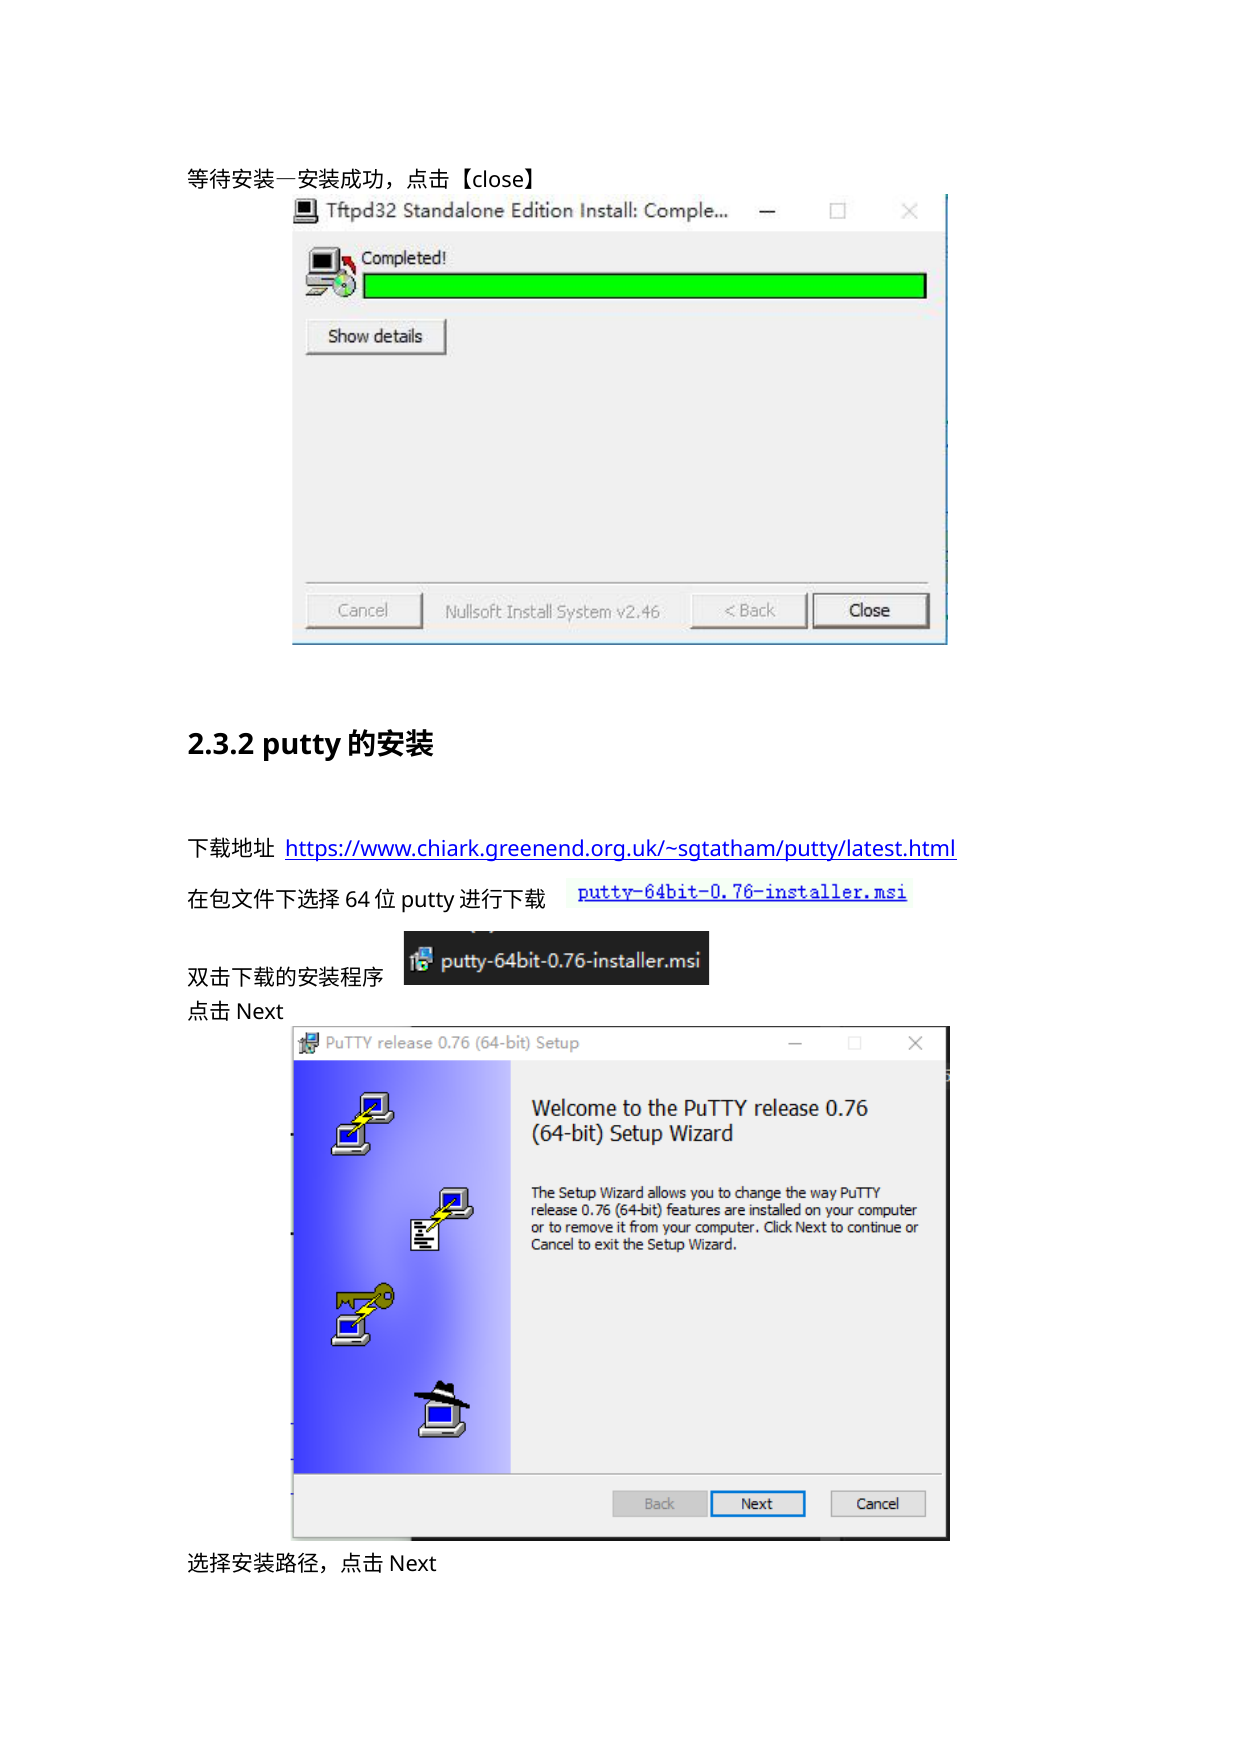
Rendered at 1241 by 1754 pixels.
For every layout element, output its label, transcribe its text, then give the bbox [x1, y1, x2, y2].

text 点击Next [187, 994, 1053, 1026]
picture [403, 931, 710, 985]
picture [290, 1026, 950, 1541]
text 下载地址 https://www.chiark.greenend.org.uk/~sgtatham/putty/latest.html [187, 831, 1053, 864]
picture [292, 194, 948, 645]
text 选择安装路径，点击Next [187, 1546, 1053, 1579]
text 在包文件下选择64位putty进行下载 [187, 864, 1053, 929]
subtitle 2.3.2 putty的安装 [187, 709, 1053, 774]
picture [566, 878, 914, 908]
text 等待安装—安装成功，点击【close】 [187, 162, 1053, 194]
